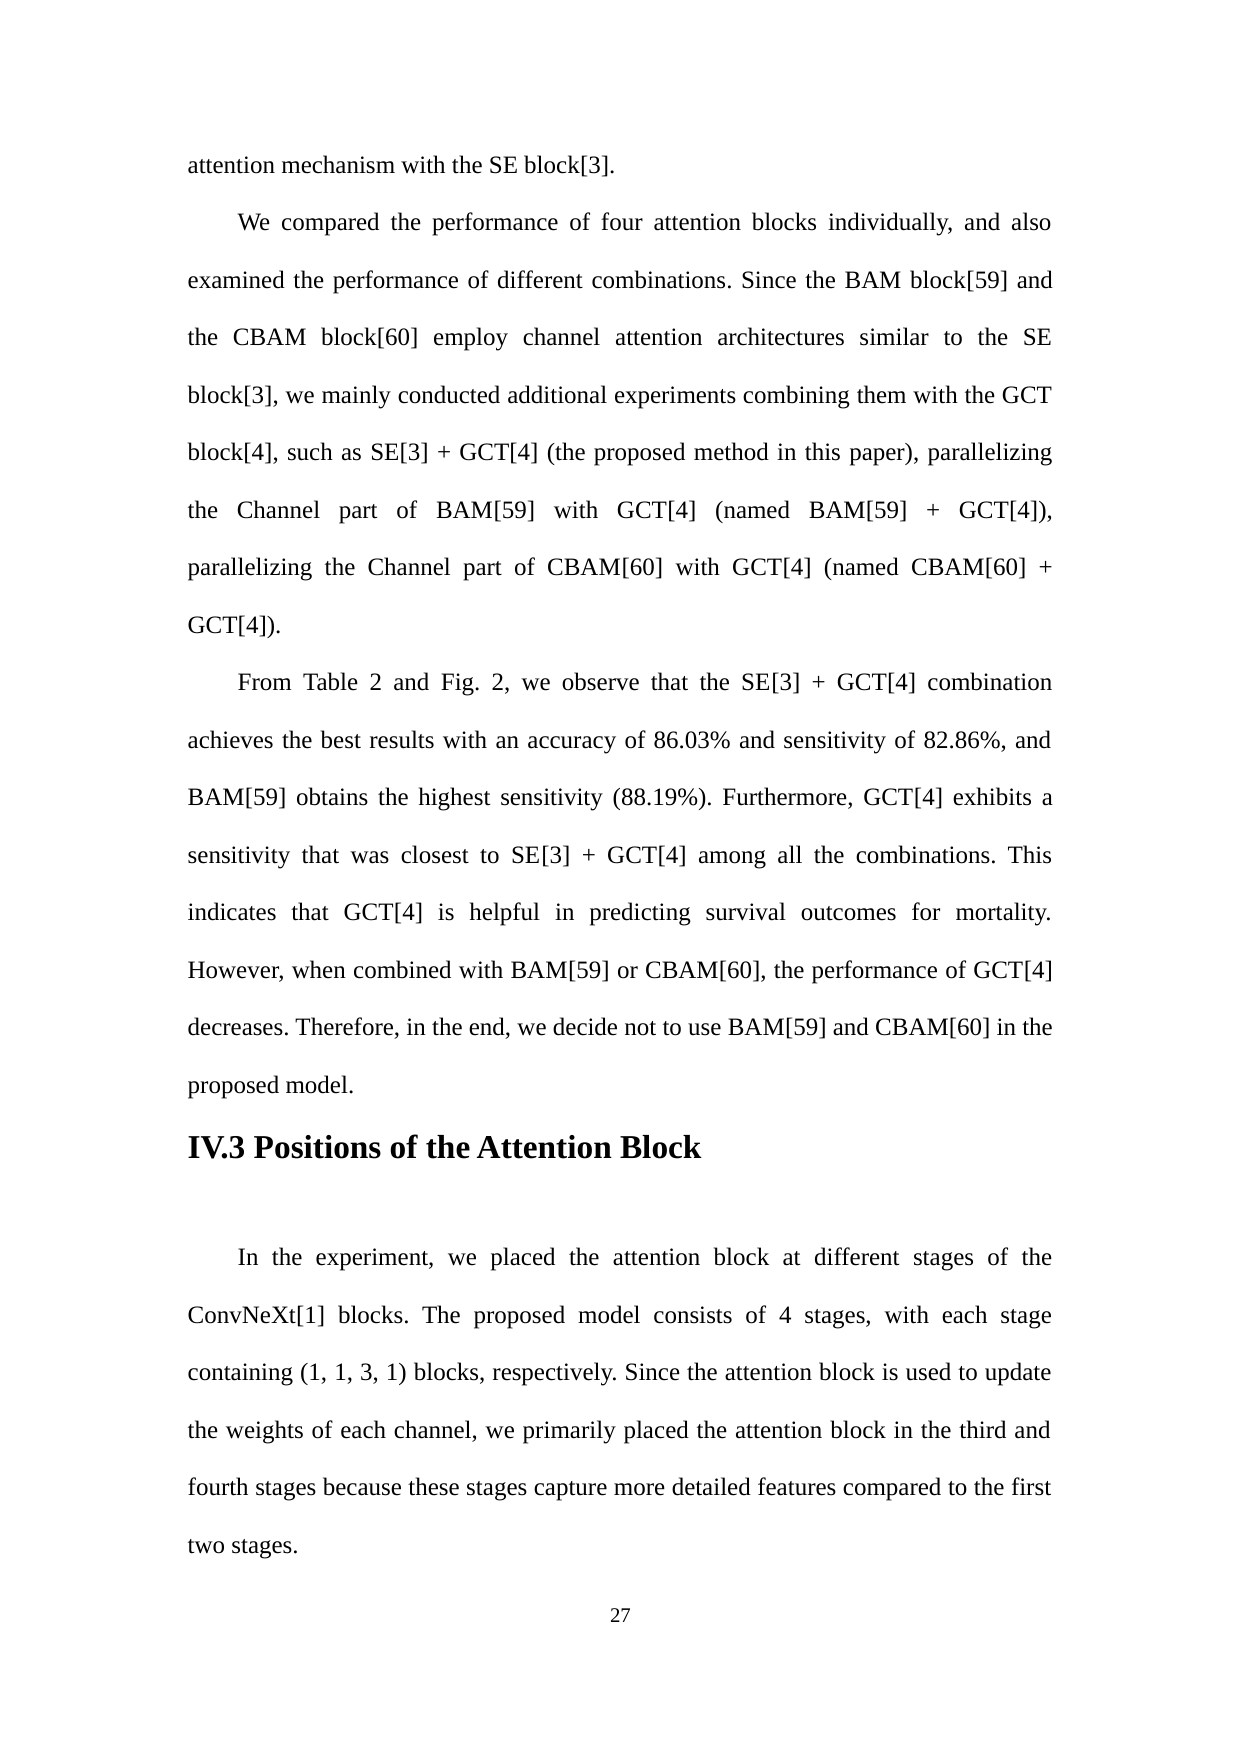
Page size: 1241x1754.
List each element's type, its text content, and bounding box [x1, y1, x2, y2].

text We compared the performance of four attention blocks individually, and also examined the performance of different combinations. Since the BAM block[59] and the CBAM block[60] employ channel attention architectures similar to the SE block[3], we mainly conducted additional experiments combining them with the GCT block[4], such as SE[3] + GCT[4] (the proposed method in this paper), parallelizing the Channel part of BAM[59] with GCT[4] (named BAM[59] + GCT[4]), parallelizing the Channel part of CBAM[60] with GCT[4] (named CBAM[60] + GCT[4]). [187, 207, 1053, 639]
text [187, 150, 1053, 179]
subtitle IV.3 Positions of the Attention Block [187, 1127, 1053, 1166]
text In the experiment, we placed the attention block at different stages of the ConvNeXt[1] blocks. The proposed model consists of 4 stages, with each stage containing (1, 1, 3, 1) blocks, respectively. Since the attention block is used to update the weights of each channel, we primarily placed the attention block in the third and fourth stages because these stages capture more detailed features compared to the first two stages. [187, 1242, 1053, 1559]
text From Table 4 - 2 and Fig. 4 - 2, we observe that the SE[3] + GCT[4] combination achieves the best results with an accuracy of 86.03% and sensitivity of 82.86%, and BAM[59] obtains the highest sensitivity (88.19%). Furthermore, GCT[4] exhibits a sensitivity that was closest to SE[3] + GCT[4] among all the combinations. This indicates that GCT[4] is helpful in predicting survival outcomes for mortality. However, when combined with BAM[59] or CBAM[60], the performance of GCT[4] decreases. Therefore, in the end, we decide not to use BAM[59] and CBAM[60] in the proposed model. [187, 667, 1053, 1099]
